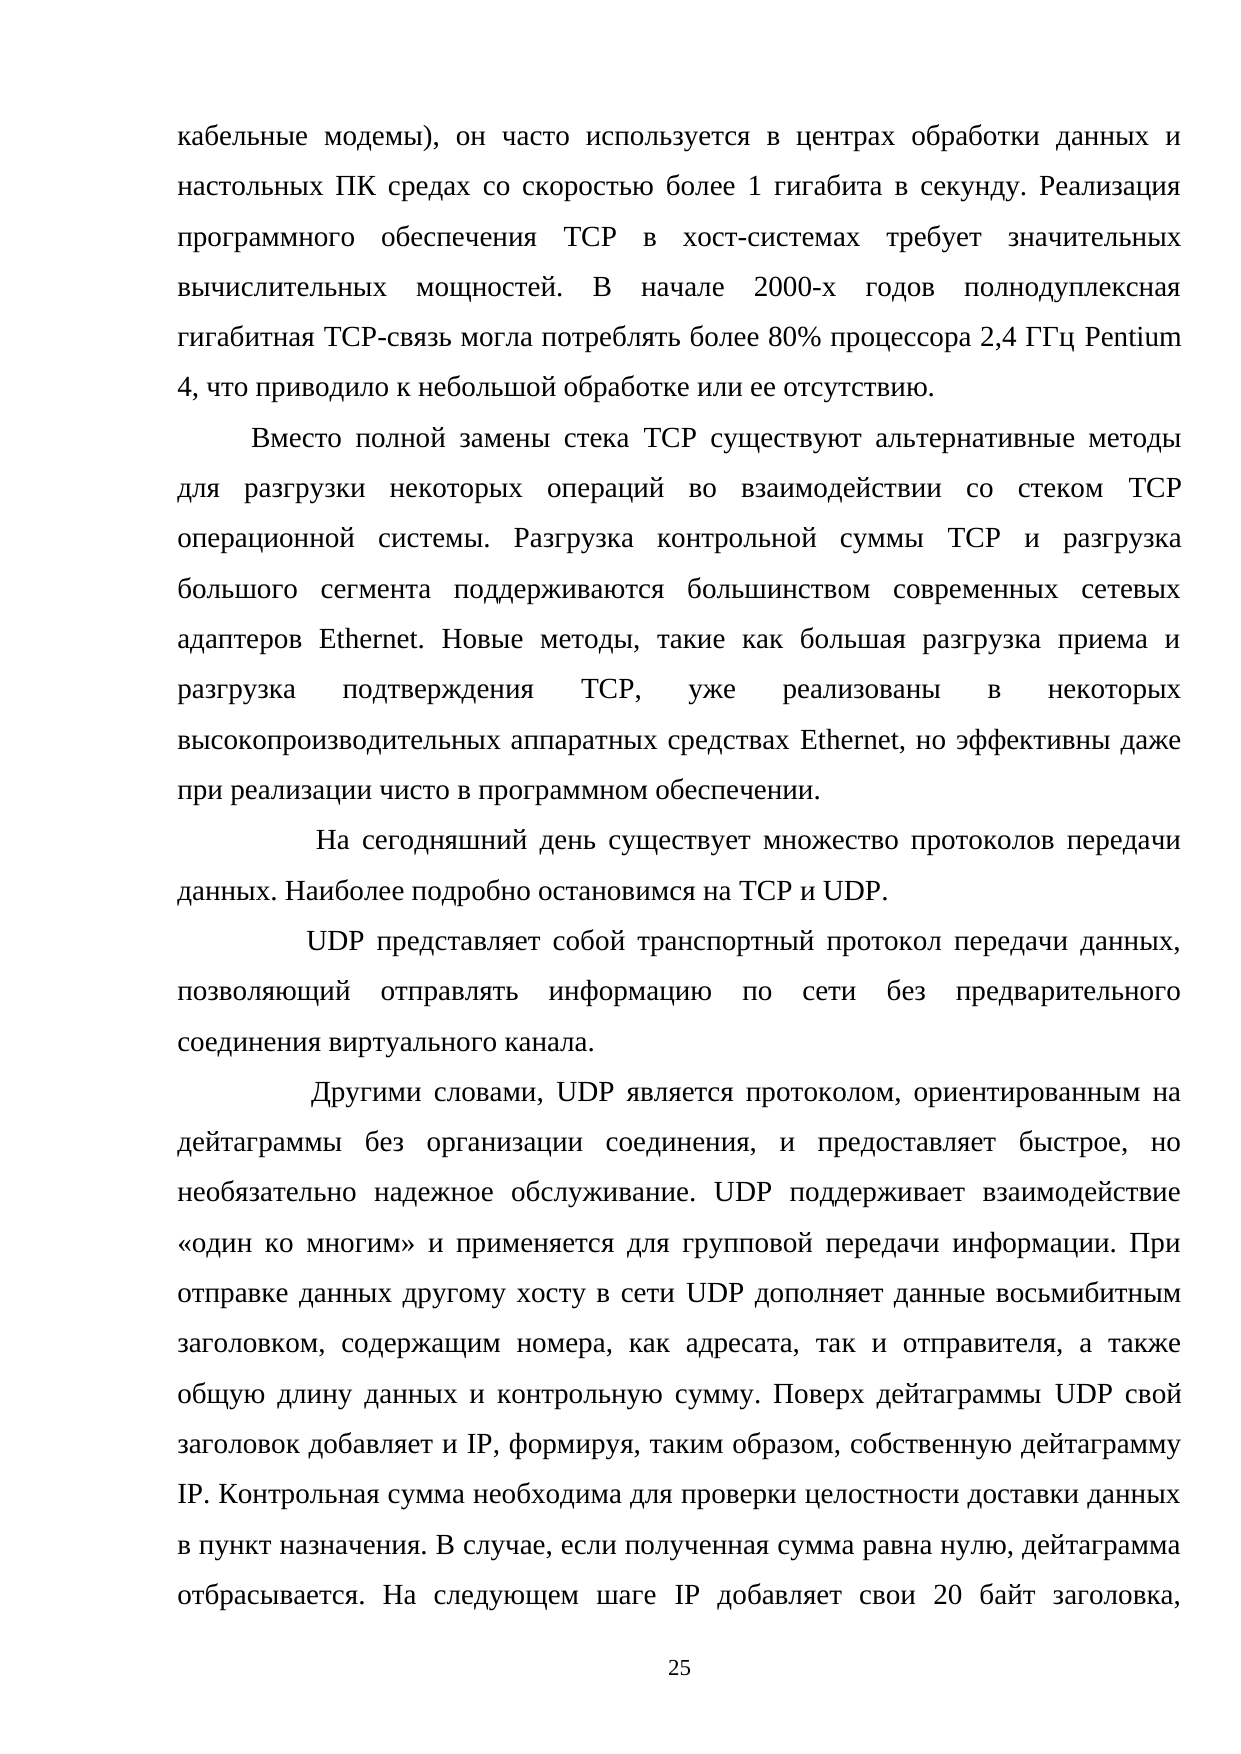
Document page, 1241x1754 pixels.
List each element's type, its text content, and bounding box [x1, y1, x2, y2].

text Вместо полной замены стека TCP существуют альтернативные методы для разгрузки некоторых операций во взаимодействии со стеком TCP операционной системы. Разгрузка контрольной суммы TCP и разгрузка большого сегмента поддерживаются большинством современных сетевых адаптеров Ethernet. Новые методы, такие как большая разгрузка приема и разгрузка подтверждения TCP, уже реализованы в некоторых высокопроизводительных аппаратных средствах Ethernet, но эффективны даже при реализации чисто в программном обеспечении. [177, 420, 1182, 806]
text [177, 1074, 1182, 1611]
text UDP представляет собой транспортный протокол передачи данных, позволяющий отправлять информацию по сети без предварительного соединения виртуального канала. [177, 923, 1182, 1057]
text На сегодняшний день существует множество протоколов передачи данных. Наиболее подробно остановимся на TCP и UDP. [177, 822, 1182, 906]
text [177, 118, 1182, 403]
